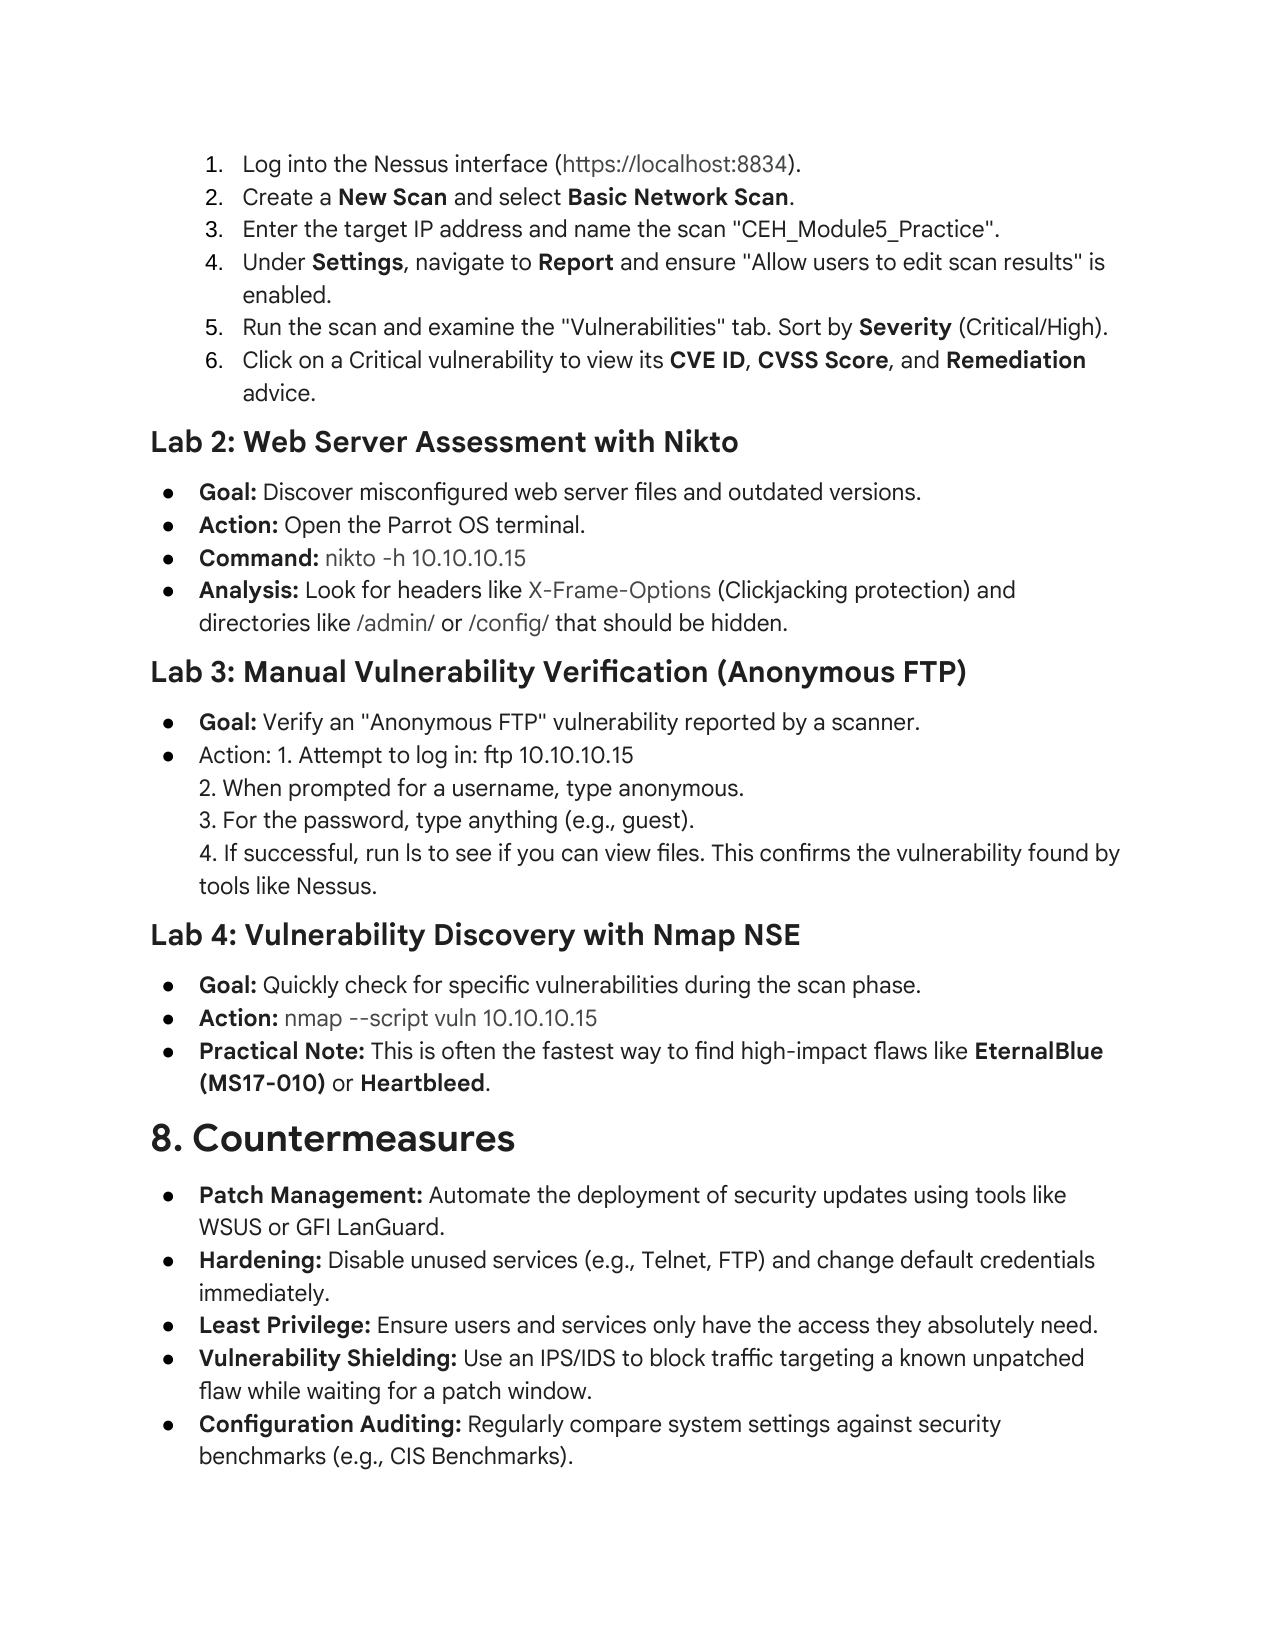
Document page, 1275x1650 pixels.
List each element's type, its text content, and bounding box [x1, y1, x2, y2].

list Command: nikto -h 10.10.10.15 [161, 544, 1125, 572]
list Goal: Quickly check for specific vulnerabilities during the scan phase. [161, 971, 1125, 1000]
list Log into the Nessus interface (https://localhost:8834). [205, 150, 1125, 179]
list Goal: Verify an "Anonymous FTP" vulnerability reported by a scanner. [161, 708, 1125, 737]
list Hardening: Disable unused services (e.g., Telnet, FTP) and change default credentials immediately. [161, 1246, 1125, 1308]
list Run the scan and examine the "Vulnerabilities" tab. Sort by Severity (Critical/High). [205, 313, 1125, 342]
list Goal: Discover misconfigured web server files and outdated versions. [161, 478, 1125, 507]
list Analysis: Look for headers like X-Frame-Options (Clickjacking protection) and directories like /admin/ or /config/ that should be hidden. [161, 576, 1125, 638]
list Action: nmap --script vuln 10.10.10.15 [161, 1004, 1125, 1033]
list Configuration Auditing: Regularly compare system settings against security benchmarks (e.g., CIS Benchmarks). [161, 1410, 1125, 1471]
list Practical Note: This is often the fastest way to find high-impact flaws like EternalBlue (MS17-010) or Heartbleed. [161, 1037, 1125, 1098]
list Enter the target IP address and name the scan "CEH_Module5_Practice". [205, 215, 1125, 244]
list Action: Open the Parrot OS terminal. [161, 511, 1125, 540]
subtitle Lab 4: Vulnerability Discovery with Nmap NSE [150, 917, 1125, 954]
list Under Settings, navigate to Report and ensure "Allow users to edit scan results" is enabled. [205, 248, 1125, 309]
subtitle Lab 3: Manual Vulnerability Verification (Anonymous FTP) [150, 654, 1125, 691]
subtitle 8. Countermeasures [150, 1115, 1125, 1162]
list Vulnerability Shielding: Use an IPS/IDS to block traffic targeting a known unpatched flaw while waiting for a patch window. [161, 1344, 1125, 1406]
list Least Privilege: Ensure users and services only have the access they absolutely need. [161, 1312, 1125, 1340]
list Click on a Critical vulnerability to view its CVE ID, CVSS Score, and Remediation advice. [205, 346, 1125, 408]
list Create a New Scan and select Basic Network Scan. [205, 183, 1125, 211]
list Action: 1. Attempt to log in: ftp 10.10.10.15 2. When prompted for a username, type anonymous. 3. For the password, type anything (e.g., guest). 4. If successful, run ls to see if you can view files. This confirms the vulnerability found by tools like Nessus. [161, 741, 1125, 901]
subtitle Lab 2: Web Server Assessment with Nikto [150, 424, 1125, 461]
list Patch Management: Automate the deployment of security updates using tools like WSUS or GFI LanGuard. [161, 1181, 1125, 1242]
